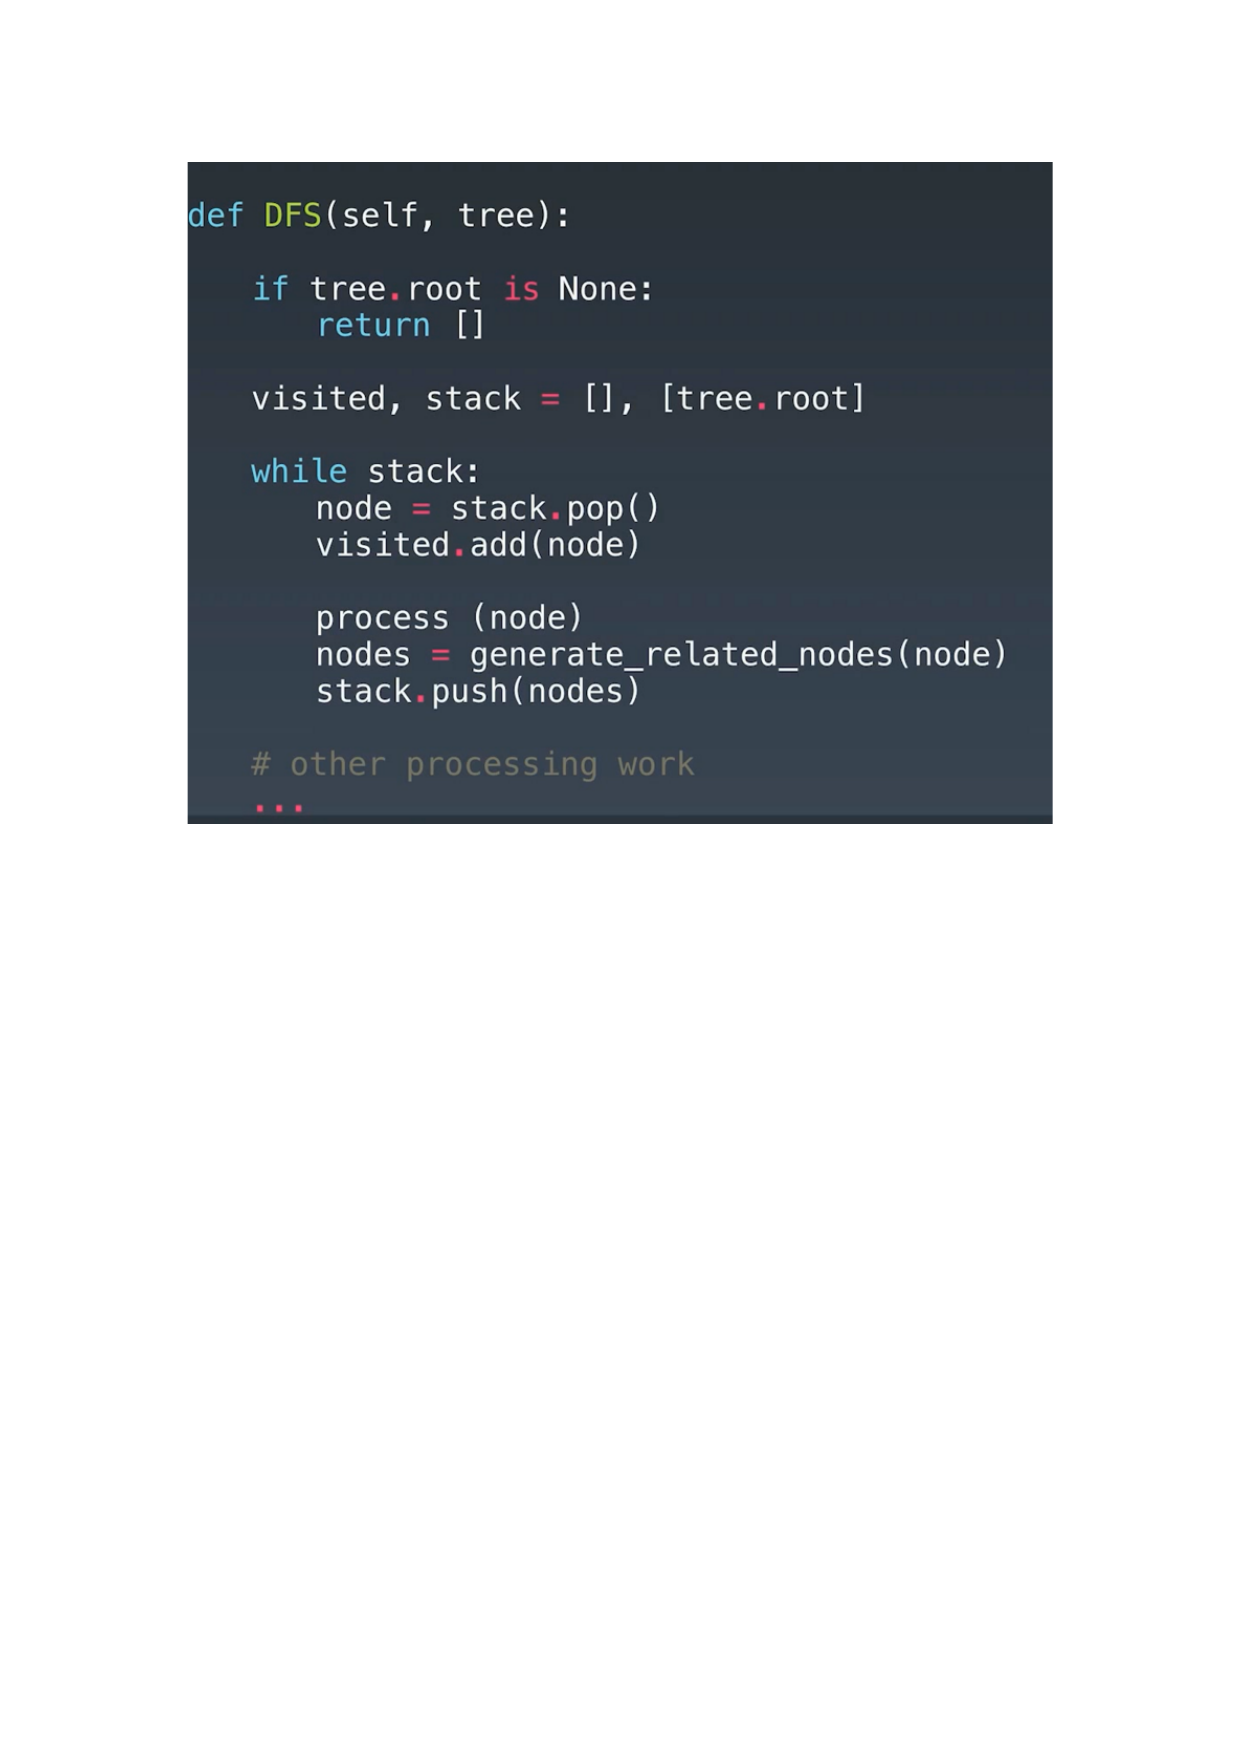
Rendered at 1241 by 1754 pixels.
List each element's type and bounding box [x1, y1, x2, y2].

picture [187, 162, 1053, 824]
